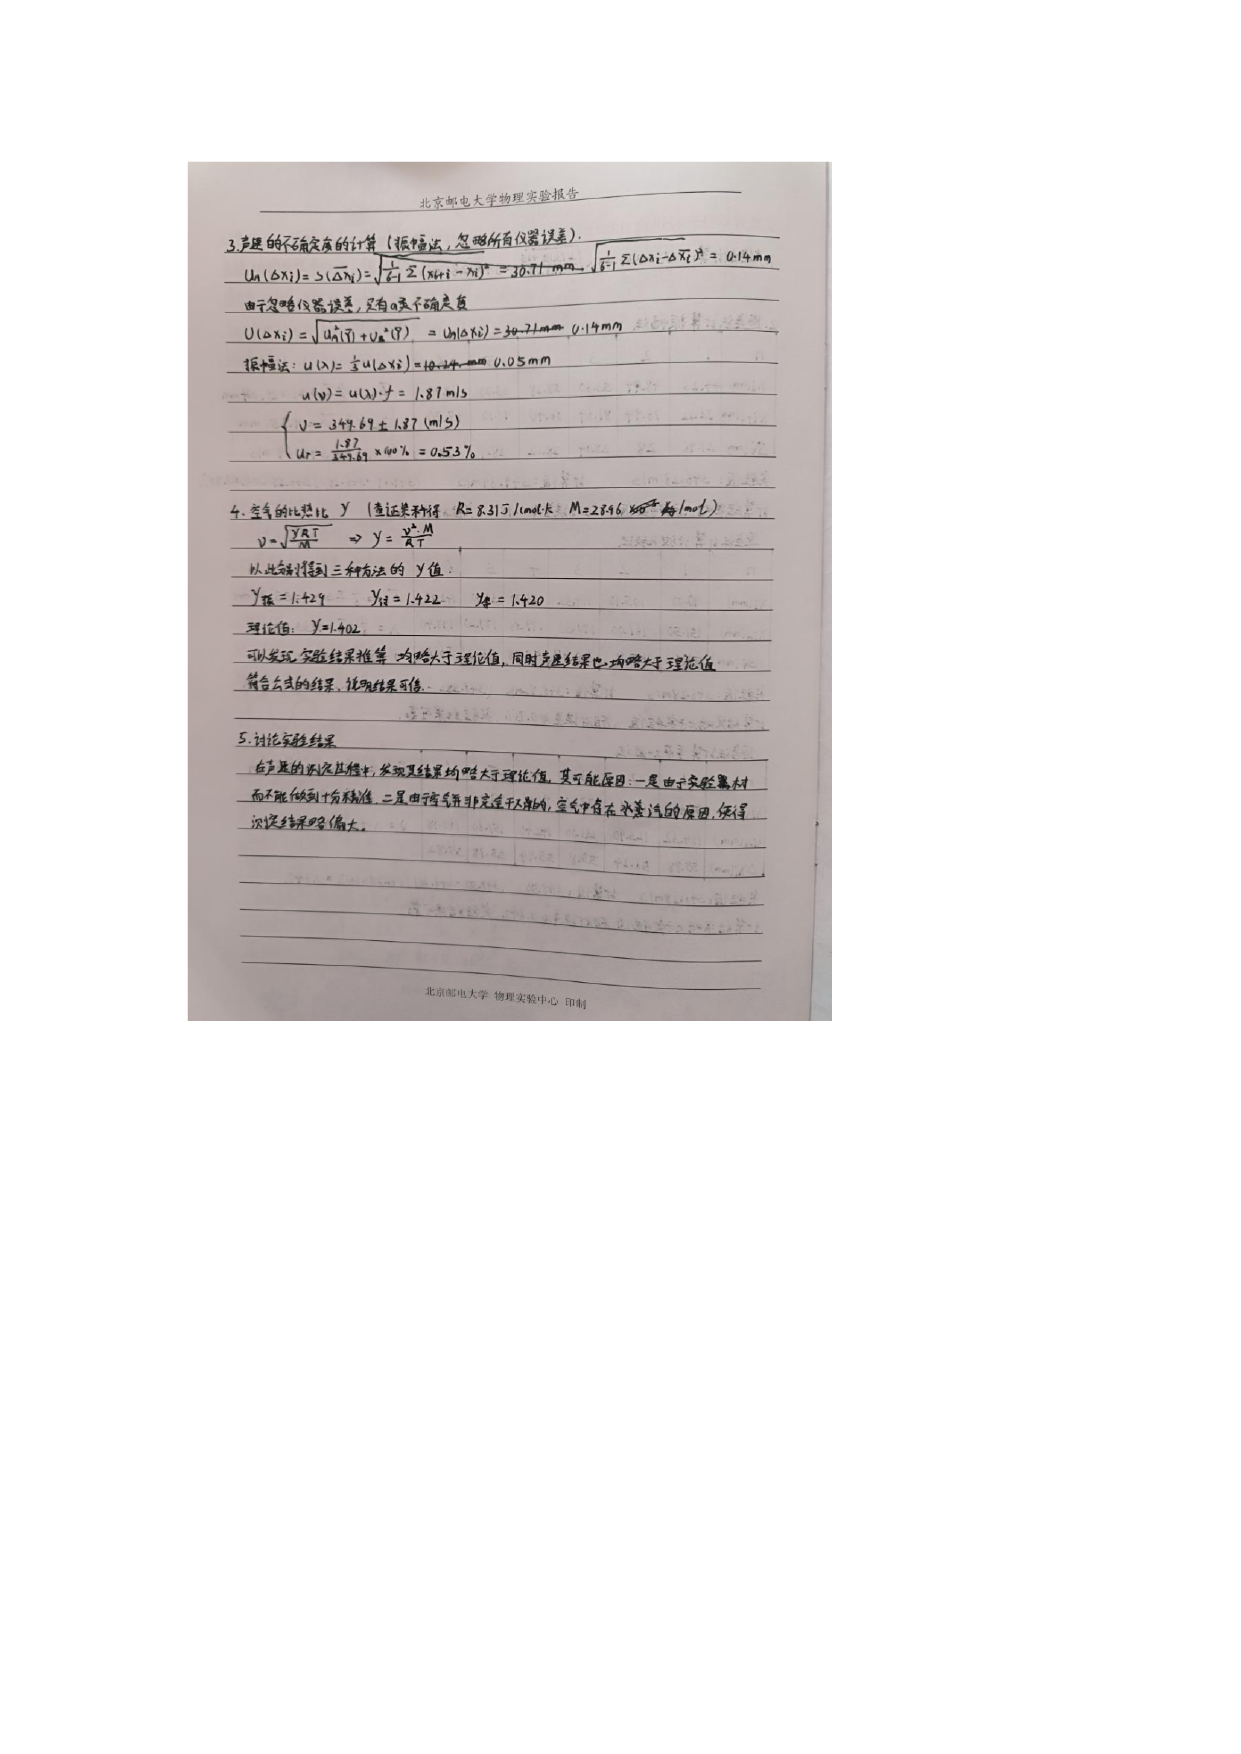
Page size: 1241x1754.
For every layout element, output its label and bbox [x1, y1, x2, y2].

picture [188, 163, 832, 1020]
